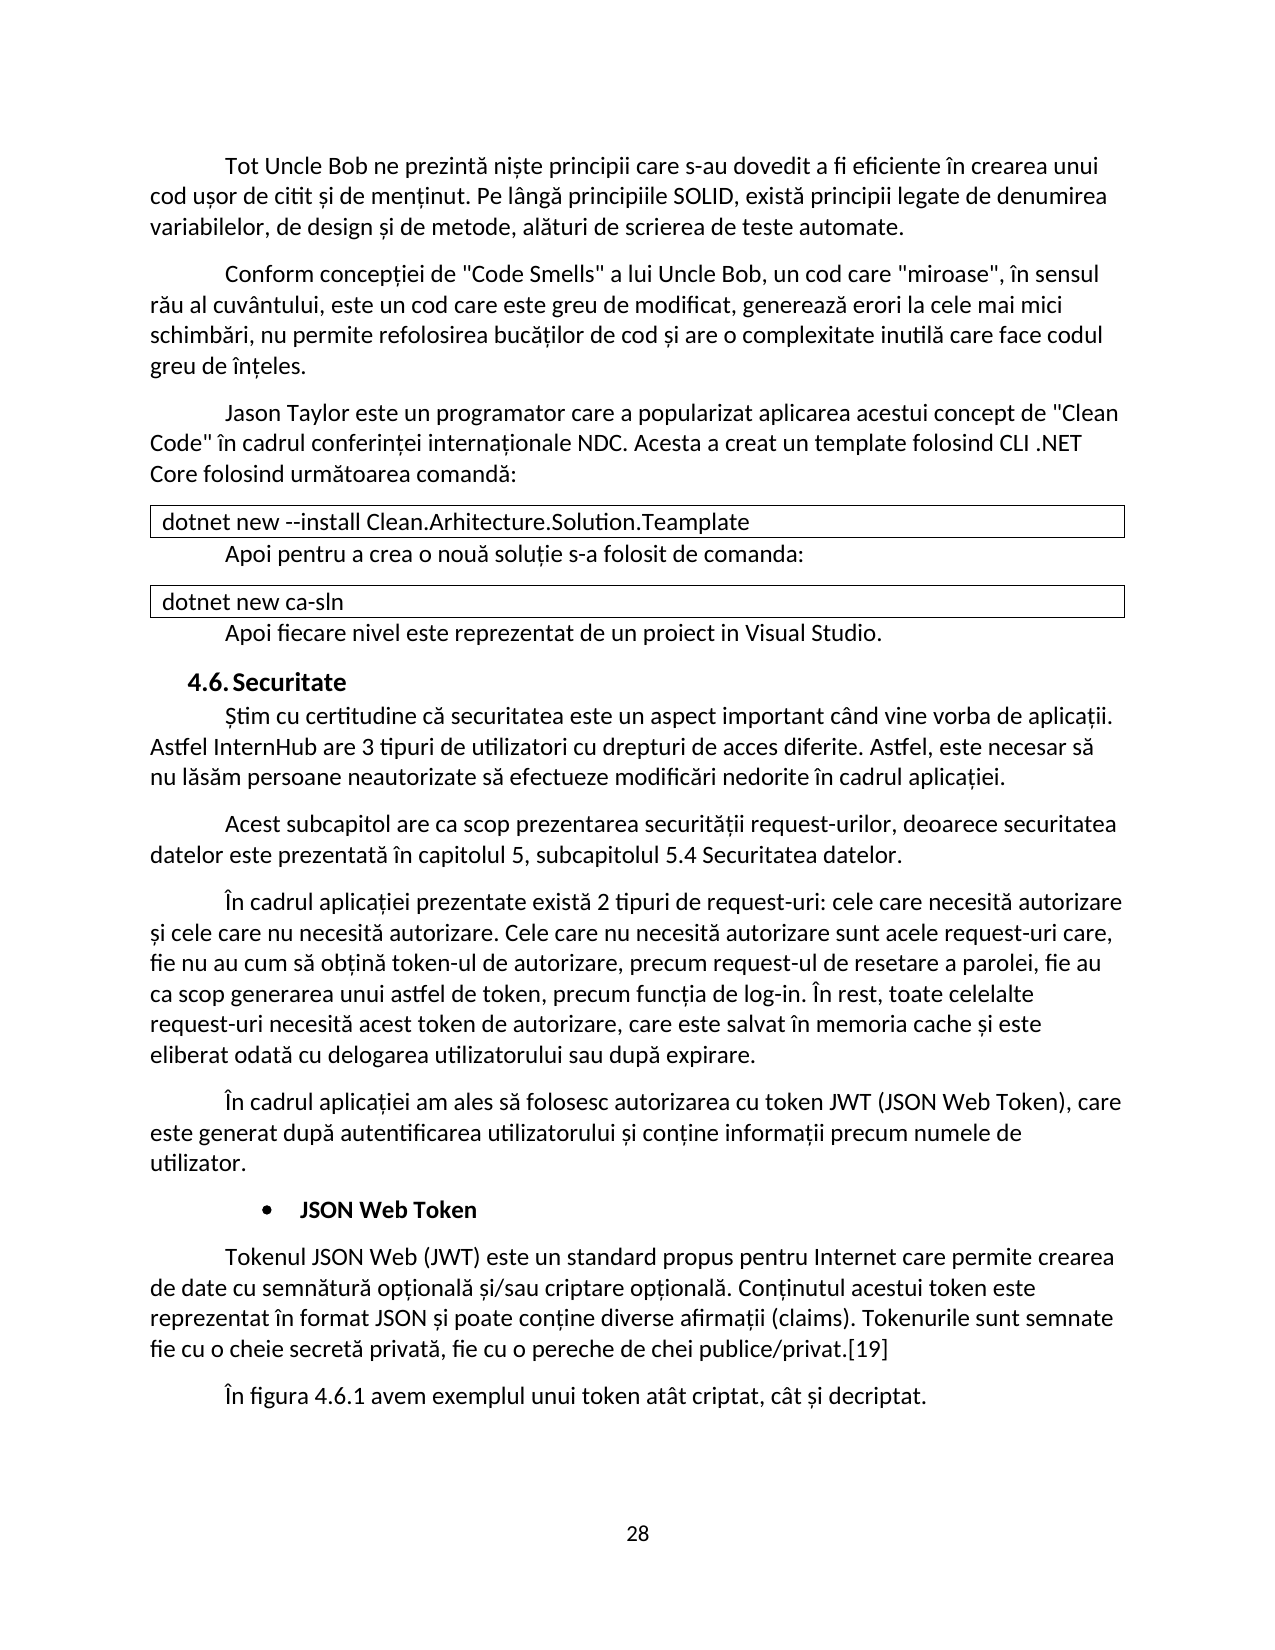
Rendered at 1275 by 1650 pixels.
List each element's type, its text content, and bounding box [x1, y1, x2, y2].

text Apoi pentru a crea o nouă soluție s-a folosit de comanda: [150, 538, 1125, 568]
text În figura 4.6.1 avem exemplul unui token atât criptat, cât și decriptat. [150, 1380, 1125, 1411]
text Tokenul JSON Web (JWT) este un standard propus pentru Internet care permite crearea de date cu semnătură opțională și/sau criptare opțională. Conținutul acestui token este reprezentat în format JSON și poate conține diverse afirmații (claims). Tokenurile sunt semnate fie cu o cheie secretă privată, fie cu o pereche de chei publice/privat.[19] [150, 1242, 1125, 1364]
text Jason Taylor este un programator care a popularizat aplicarea acestui concept de "Clean Code" în cadrul conferinței internaționale NDC. Acesta a creat un template folosind CLI .NET Core folosind următoarea comandă: [150, 397, 1125, 488]
subtitle Securitate [187, 665, 1125, 698]
text Conform concepției de "Code Smells" a lui Uncle Bob, un cod care "miroase", în sensul rău al cuvântului, este un cod care este greu de modificat, generează erori la cele mai mici schimbări, nu permite refolosirea bucăților de cod și are o complexitate inutilă care face codul greu de înțeles. [150, 258, 1125, 380]
text Tot Uncle Bob ne prezintă niște principii care s-au dovedit a fi eficiente în crearea unui cod ușor de citit și de menținut. Pe lângă principiile SOLID, există principii legate de denumirea variabilelor, de design și de metode, alături de scrierea de teste automate. [150, 150, 1125, 242]
text În cadrul aplicației prezentate există 2 tipuri de request-uri: cele care necesită autorizare și cele care nu necesită autorizare. Cele care nu necesită autorizare sunt acele request-uri care, fie nu au cum să obțină token-ul de autorizare, precum request-ul de resetare a parolei, fie au ca scop generarea unui astfel de token, precum funcția de log-in. În rest, toate celelalte request-uri necesită acest token de autorizare, care este salvat în memoria cache și este eliberat odată cu delogarea utilizatorului sau după expirare. [150, 886, 1125, 1069]
list JSON Web Token [262, 1194, 1125, 1225]
text În cadrul aplicației am ales să folosesc autorizarea cu token JWT (JSON Web Token), care este generat după autentificarea utilizatorului și conține informații precum numele de utilizator. [150, 1086, 1125, 1178]
text Acest subcapitol are ca scop prezentarea securității request-urilor, deoarece securitatea datelor este prezentată în capitolul 5, subcapitolul 5.4 Securitatea datelor. [150, 809, 1125, 870]
table_header dotnet new --install Clean.Arhitecture.Solution.Teamplate [151, 506, 1124, 537]
table_header dotnet new ca-sln [151, 586, 1124, 617]
text Apoi fiecare nivel este reprezentat de un proiect in Visual Studio. [150, 618, 1125, 648]
text Știm cu certitudine că securitatea este un aspect important când vine vorba de aplicații. Astfel InternHub are 3 tipuri de utilizatori cu drepturi de acces diferite. Astfel, este necesar să nu lăsăm persoane neautorizate să efectueze modificări nedorite în cadrul aplicației. [150, 700, 1125, 792]
